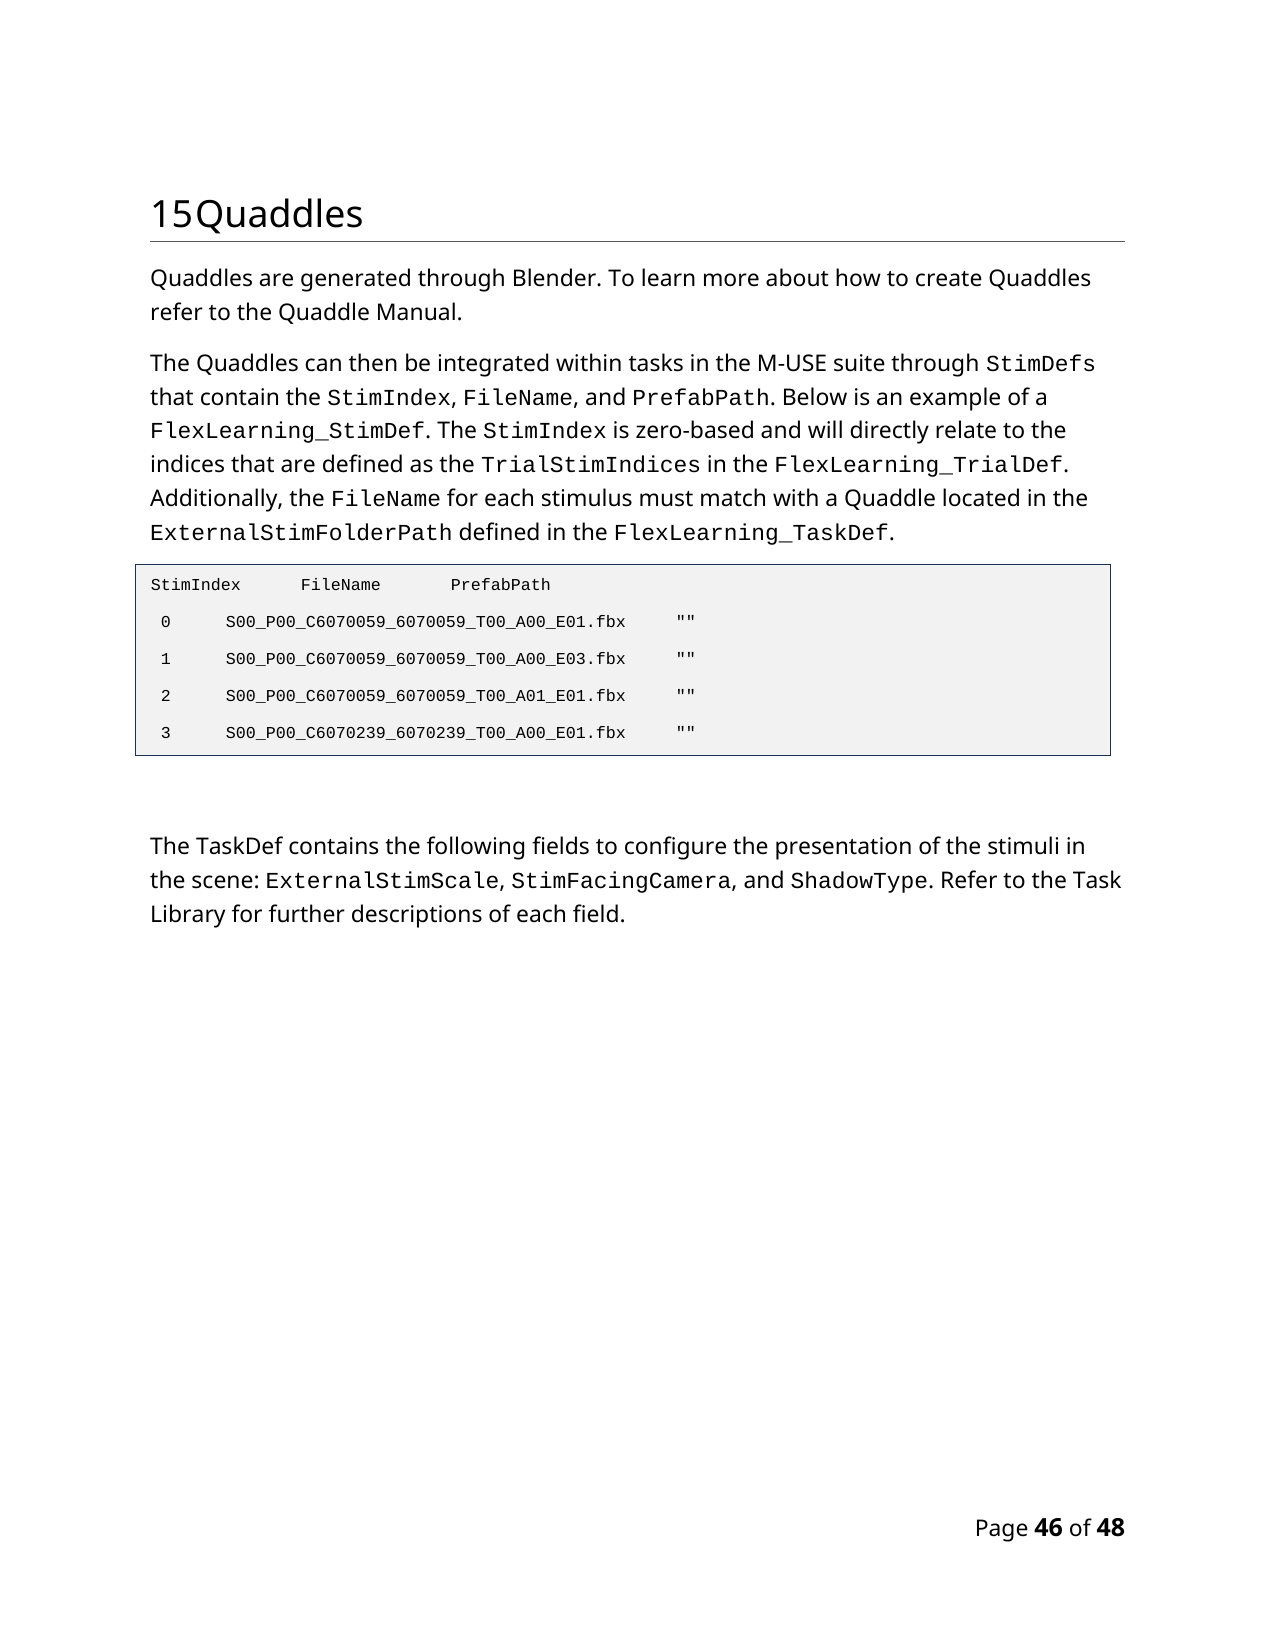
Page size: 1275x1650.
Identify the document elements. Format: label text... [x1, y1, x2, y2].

subtitle Quaddles [150, 187, 1125, 241]
text Quaddles are generated through Blender. To learn more about how to create Quaddles refer to the Quaddle Manual. [150, 262, 1125, 327]
text The TaskDef contains the following fields to configure the presentation of the stimuli in the scene: ExternalStimScale, StimFacingCamera, and ShadowType. Refer to the Task Library for further descriptions of each field. [150, 830, 1125, 929]
text The Quaddles can then be integrated within tasks in the M-USE suite through StimDefs that contain the StimIndex, FileName, and PrefabPath. Below is an example of a FlexLearning_StimDef. The StimIndex is zero-based and will directly relate to the indices that are defined as the TrialStimIndices in the FlexLearning_TrialDef. Additionally, the FileName for each stimulus must match with a Quaddle located in the ExternalStimFolderPath defined in the FlexLearning_TaskDef. [150, 347, 1125, 547]
